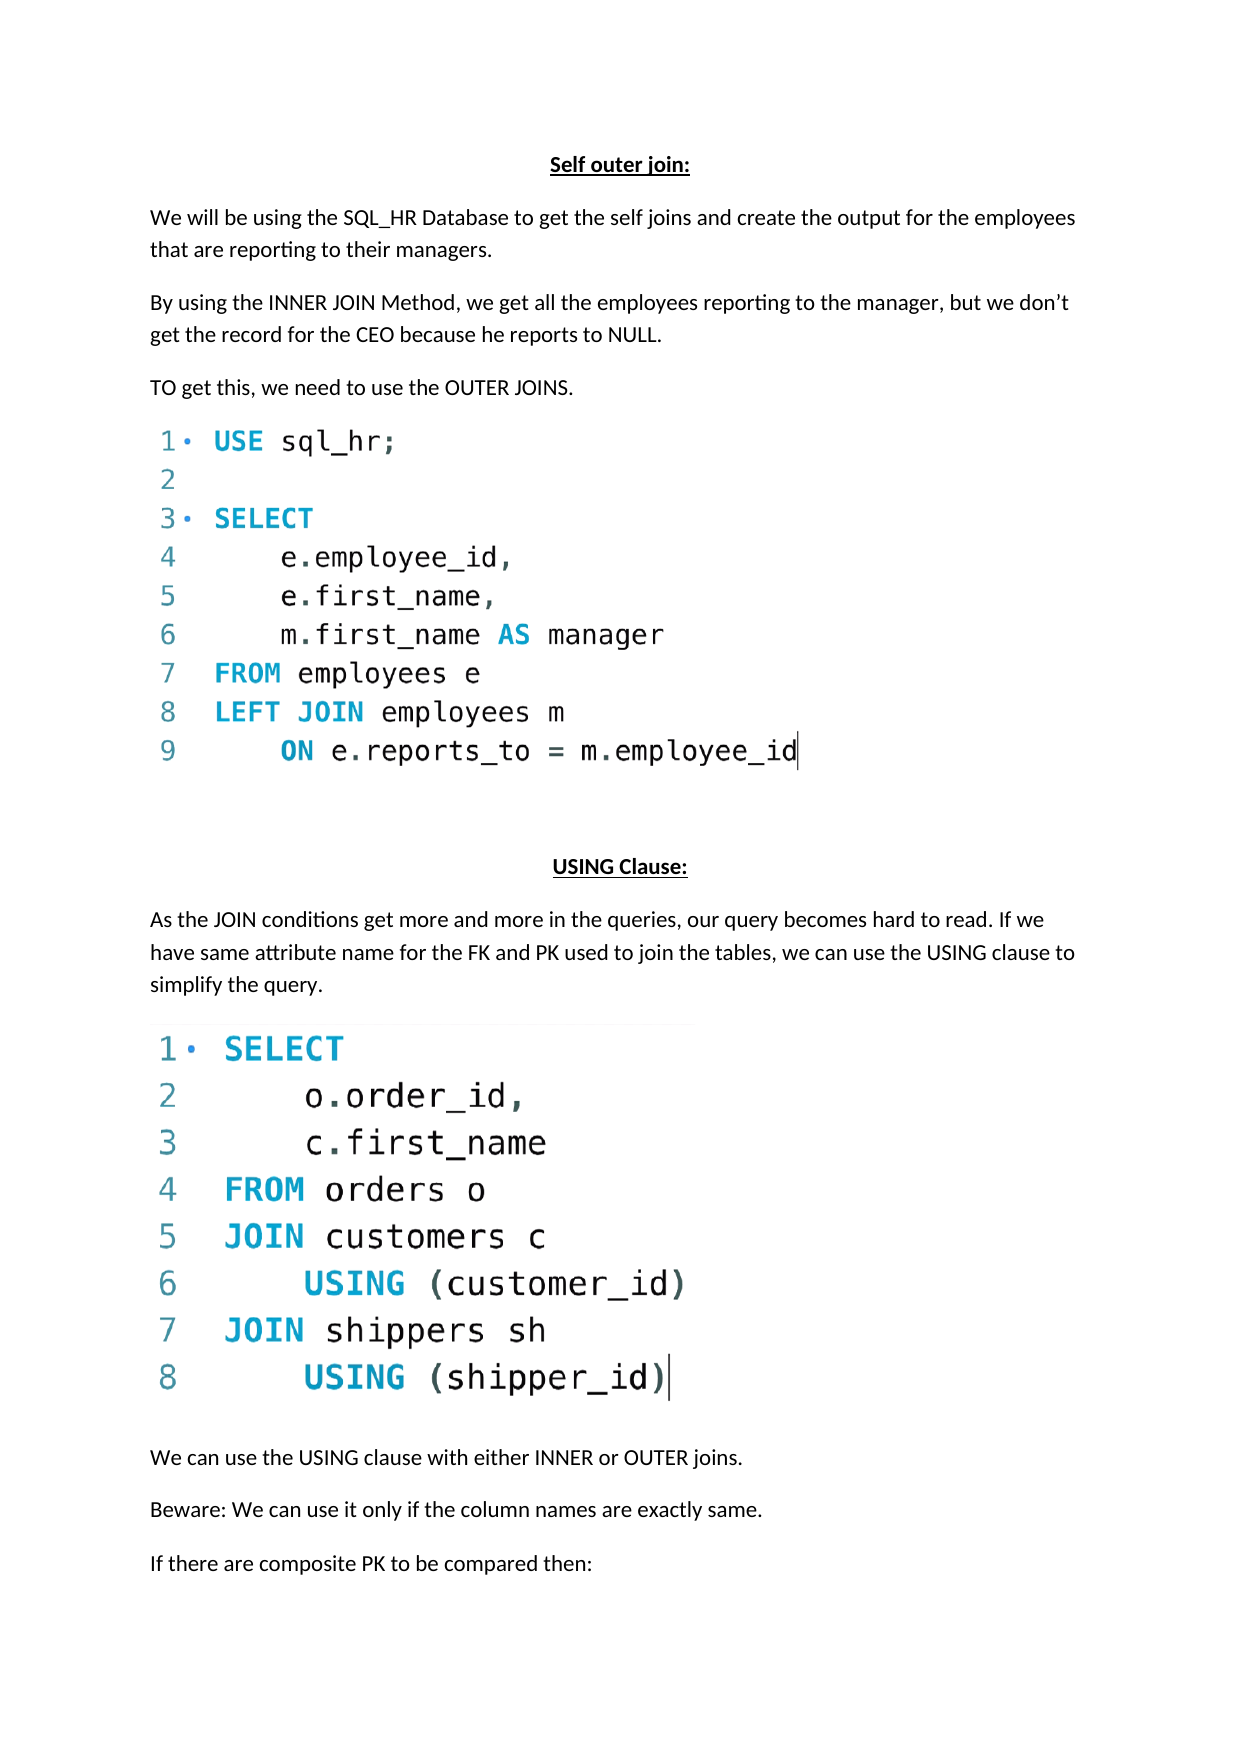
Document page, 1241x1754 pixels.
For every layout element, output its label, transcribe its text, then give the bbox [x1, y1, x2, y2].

text USING Clause: [150, 852, 1090, 880]
text If there are composite PK to be compared then: [150, 1549, 1090, 1577]
text TO get this, we need to use the OUTER JOINS. [150, 373, 1090, 401]
text We will be using the SQL_HR Database to get the self joins and create the output for the employees that are reporting to their managers. [150, 203, 1090, 263]
text Self outer join: [150, 150, 1090, 178]
text By using the INNER JOIN Method, we get all the employees reporting to the manager, but we don’t get the record for the CEO because he reports to NULL. [150, 288, 1090, 348]
text As the JOIN conditions get more and more in the queries, our query becomes hard to read. If we have same attribute name for the FK and PK used to join the tables, we can use the USING clause to simplify the query. [150, 905, 1090, 998]
text We can use the USING clause with either INNER or OUTER joins. [150, 1443, 1090, 1471]
picture [150, 1022, 696, 1418]
text Beware: We can use it only if the column names are exactly same. [150, 1496, 1090, 1524]
picture [150, 426, 799, 775]
